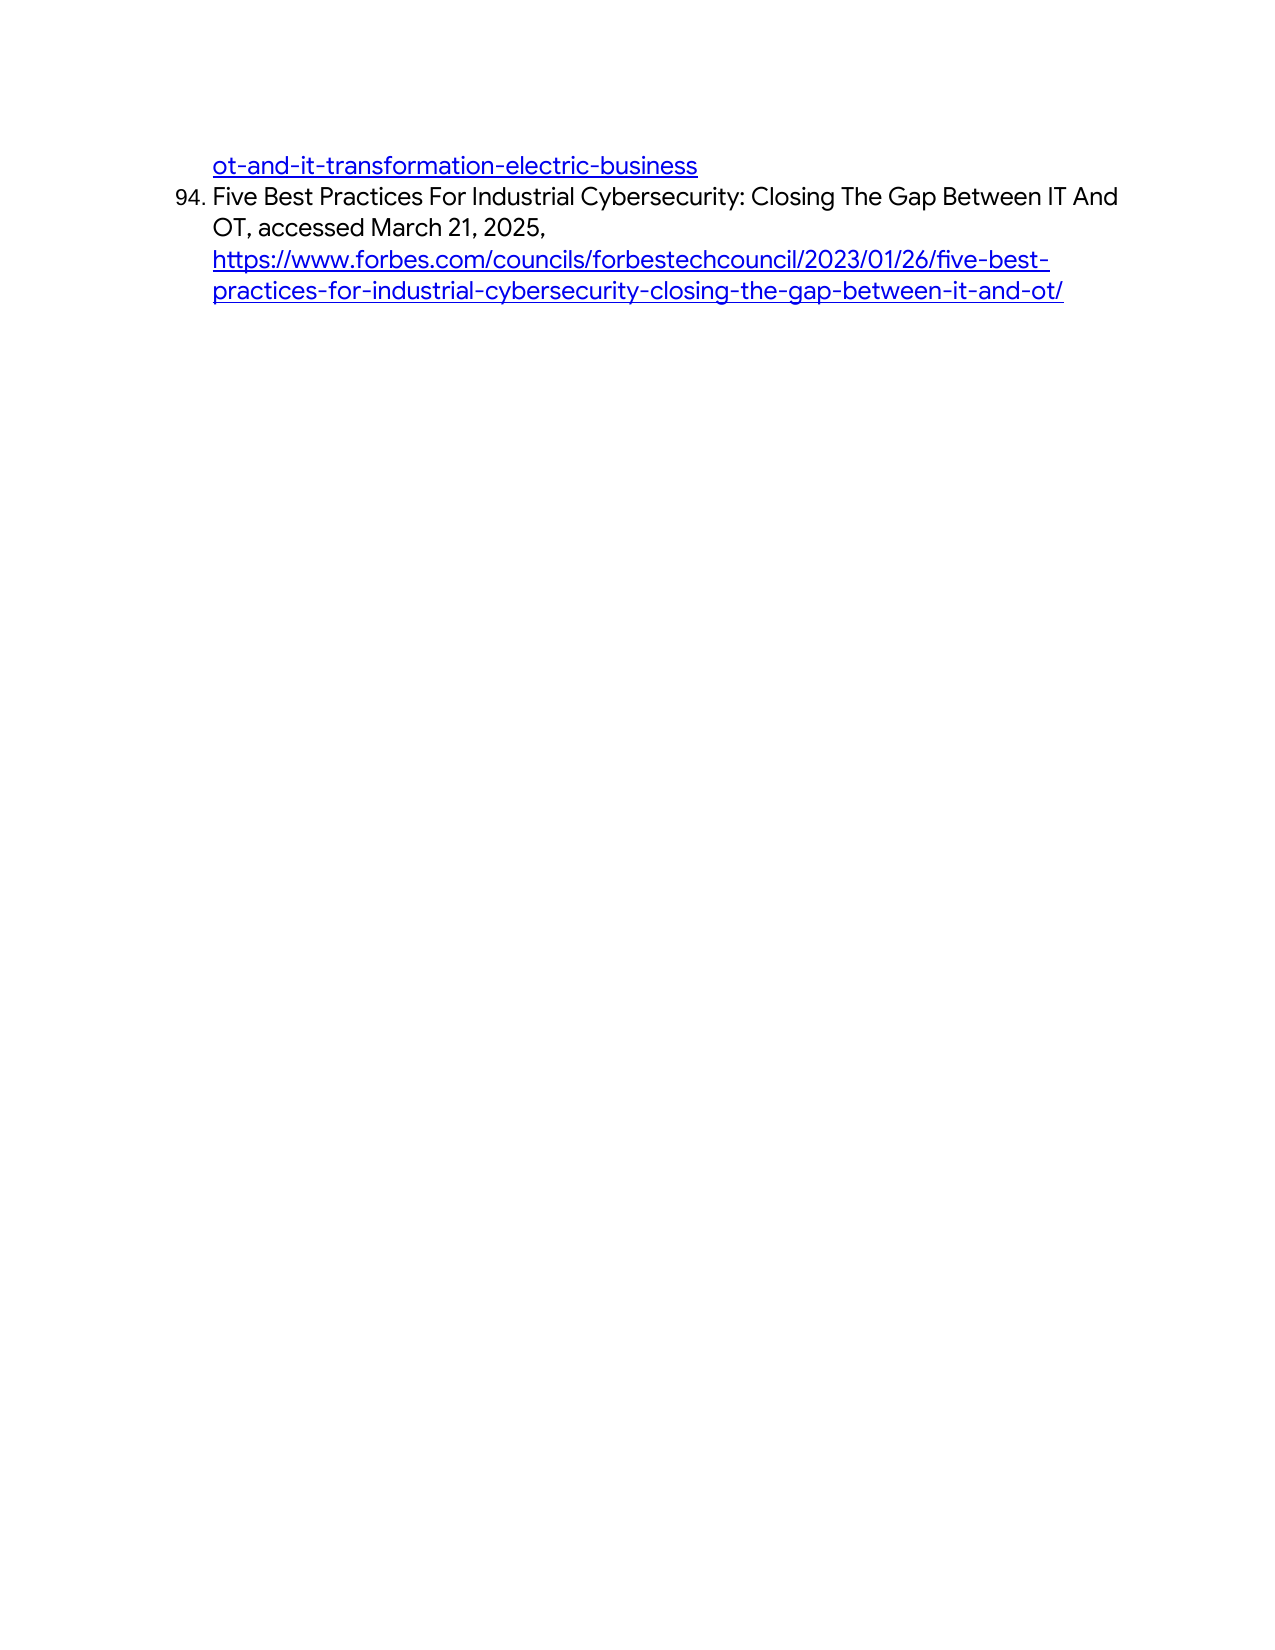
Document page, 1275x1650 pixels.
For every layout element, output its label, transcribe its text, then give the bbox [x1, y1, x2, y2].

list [175, 150, 1125, 181]
list Five Best Practices For Industrial Cybersecurity: Closing The Gap Between IT And OT, accessed March 21, 2025, https://www.forbes.com/councils/forbestechcouncil/2023/01/26/five-best-practices-for-industrial-cybersecurity-closing-the-gap-between-it-and-ot/ [175, 181, 1125, 307]
